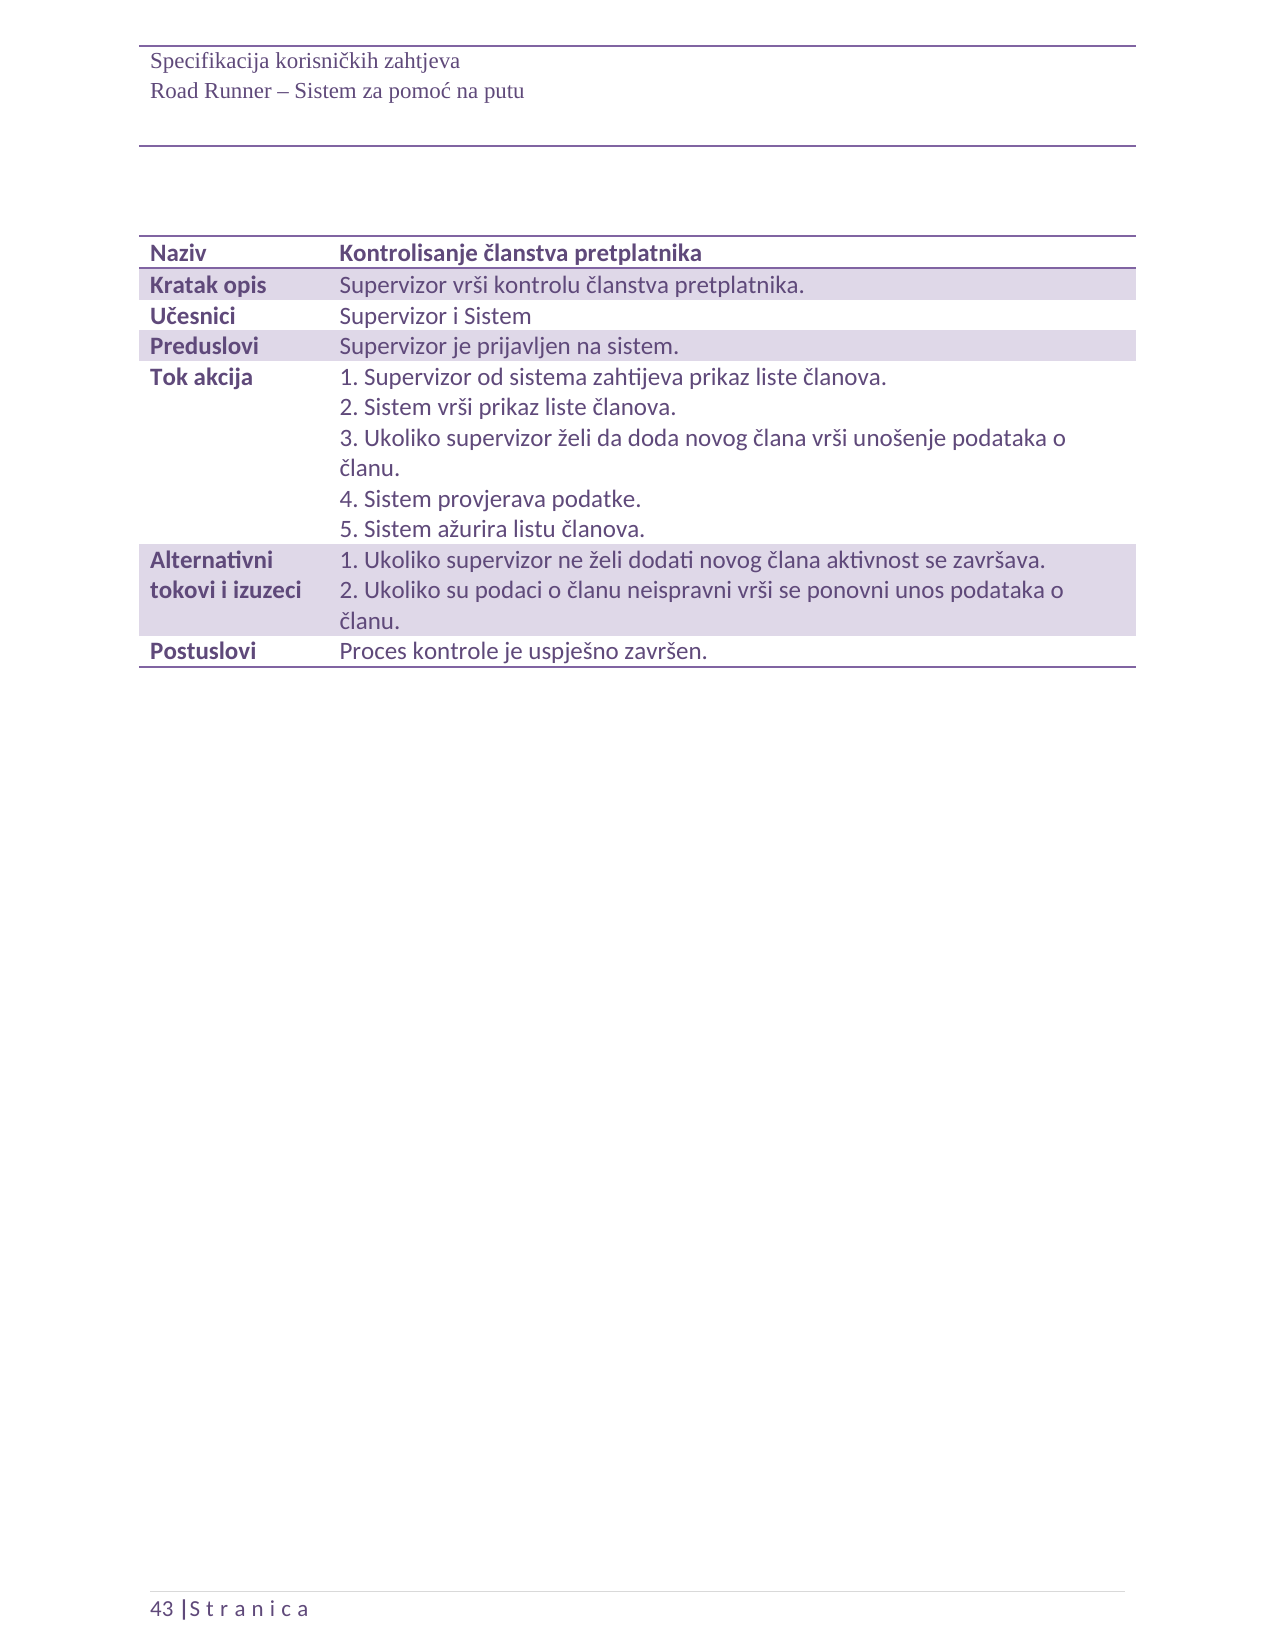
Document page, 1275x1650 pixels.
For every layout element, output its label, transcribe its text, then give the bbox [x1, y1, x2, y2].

table_header Naziv [139, 237, 328, 267]
table_cell Proces kontrole je uspješno završen. [328, 636, 1136, 666]
table_cell Alternativni tokovi i izuzeci [139, 544, 328, 636]
table_cell Supervizor je prijavljen na sistem. [328, 330, 1136, 361]
table_cell Supervizor vrši kontrolu članstva pretplatnika. [328, 269, 1136, 300]
table_cell Kratak opis [139, 269, 328, 300]
table_cell 1. Supervizor od sistema zahtijeva prikaz liste članova. 2. Sistem vrši prikaz liste članova. 3. Ukoliko supervizor želi da doda novog člana vrši unošenje podataka o članu. 4. Sistem provjerava podatke. 5. Sistem ažurira listu članova. [328, 361, 1136, 544]
table_header Kontrolisanje članstva pretplatnika [328, 237, 1136, 267]
table_cell Preduslovi [139, 330, 328, 361]
table_cell Tok akcija [139, 361, 328, 544]
table_cell Supervizor i Sistem [328, 300, 1136, 330]
table_cell Učesnici [139, 300, 328, 330]
table_cell Postuslovi [139, 636, 328, 666]
table_cell 1. Ukoliko supervizor ne želi dodati novog člana aktivnost se završava. 2. Ukoliko su podaci o članu neispravni vrši se ponovni unos podataka o članu. [328, 544, 1136, 636]
